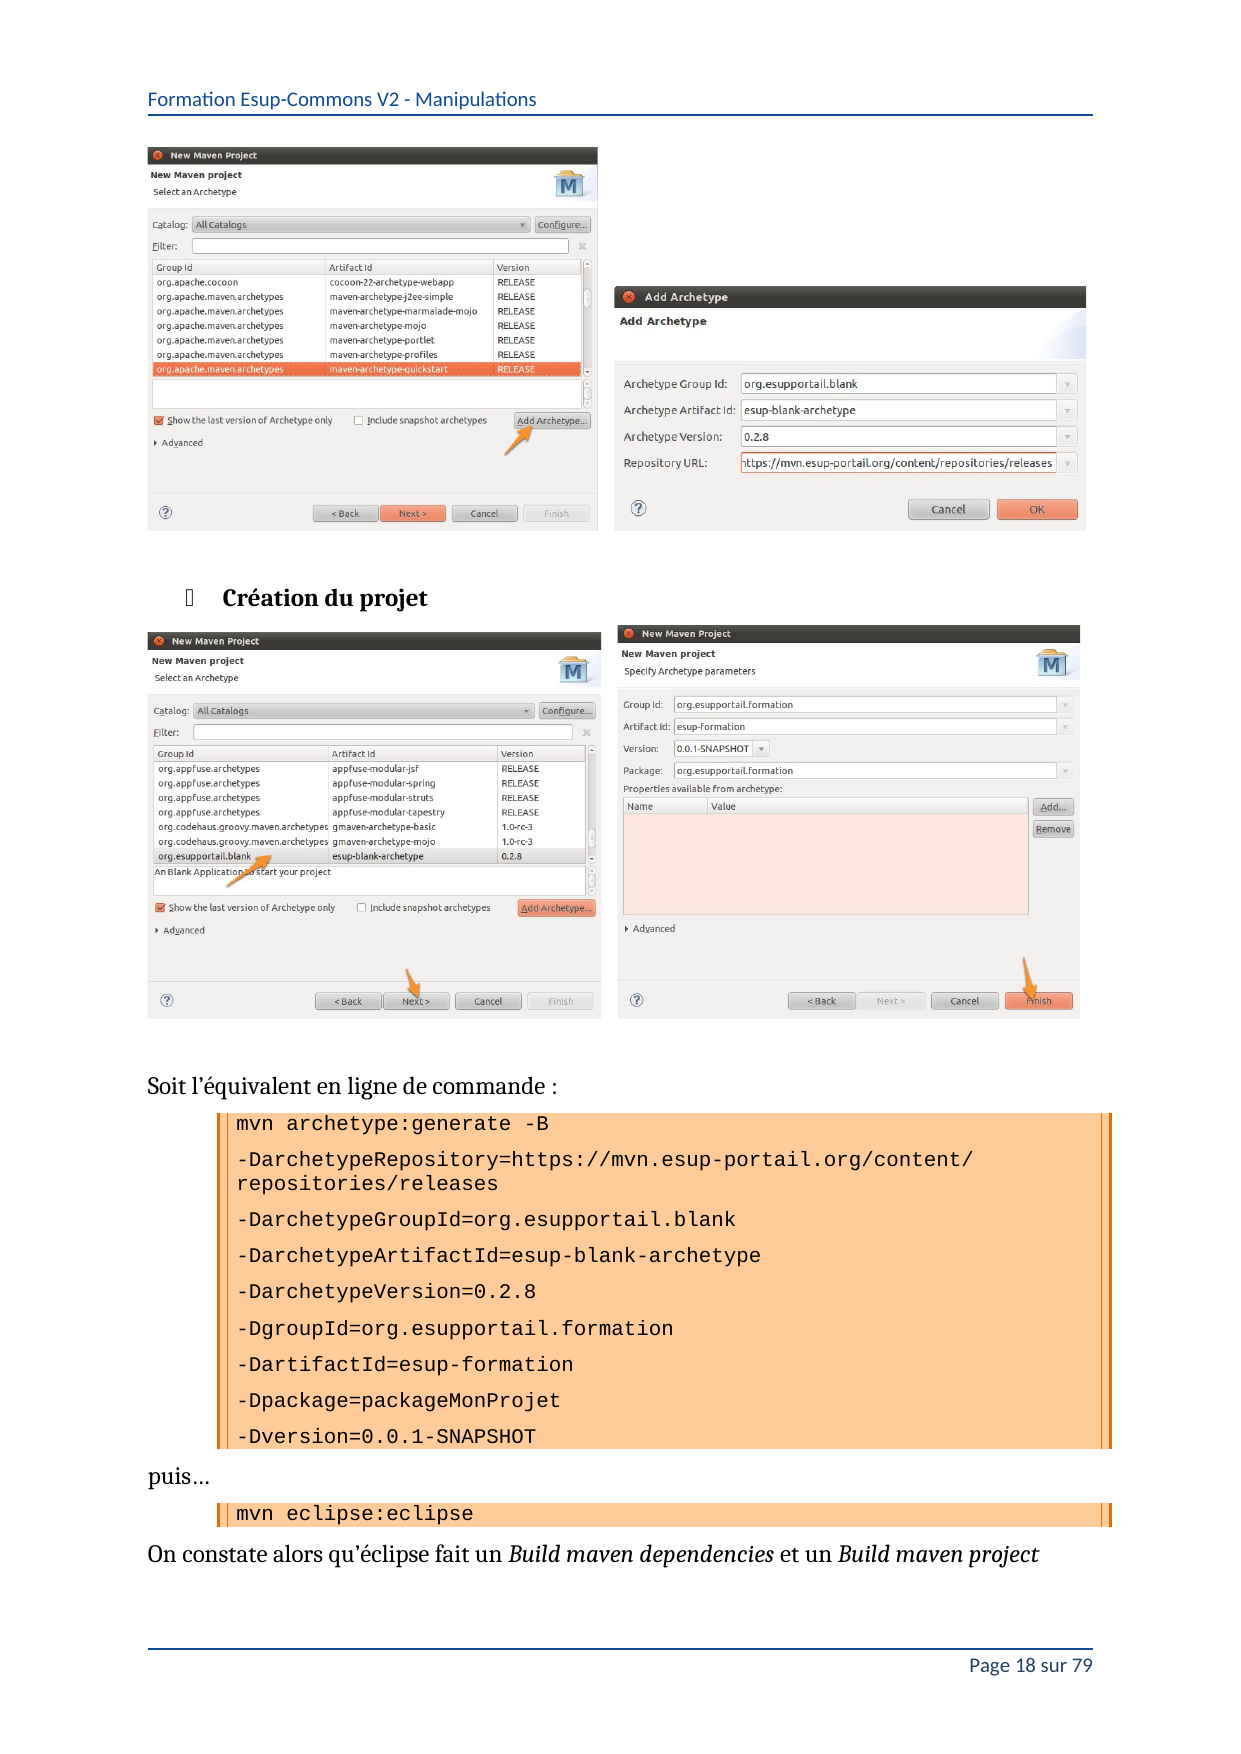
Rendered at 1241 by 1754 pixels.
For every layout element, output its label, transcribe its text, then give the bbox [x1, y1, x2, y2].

text -DgroupId=org.esupportail.formation [228, 1317, 1101, 1341]
text On constate alors qu’éclipse fait un Build maven dependencies et un Build maven project [148, 1539, 1093, 1568]
picture [147, 632, 602, 1019]
text -DarchetypeVersion=0.2.8 [228, 1281, 1101, 1305]
text -Dpackage=packageMonProjet [228, 1390, 1101, 1413]
picture [614, 286, 1087, 531]
picture [147, 147, 598, 531]
text mvn archetype:generate -B [228, 1113, 1101, 1137]
picture [617, 625, 1080, 1019]
text mvn eclipse:eclipse [228, 1503, 1101, 1527]
text -DartifactId=esup-formation [228, 1354, 1101, 1377]
text -DarchetypeGroupId=org.esupportail.blank [228, 1209, 1101, 1233]
text puis… [148, 1462, 1093, 1491]
text -Dversion=0.0.1-SNAPSHOT [228, 1426, 1101, 1449]
text -DarchetypeArtifactId=esup-blank-archetype [228, 1245, 1101, 1269]
list Création du projet [185, 584, 1093, 613]
text -DarchetypeRepository=https://mvn.esup-portail.org/content/repositories/releases [228, 1149, 1101, 1197]
text Soit l’équivalent en ligne de commande : [148, 1072, 1093, 1101]
